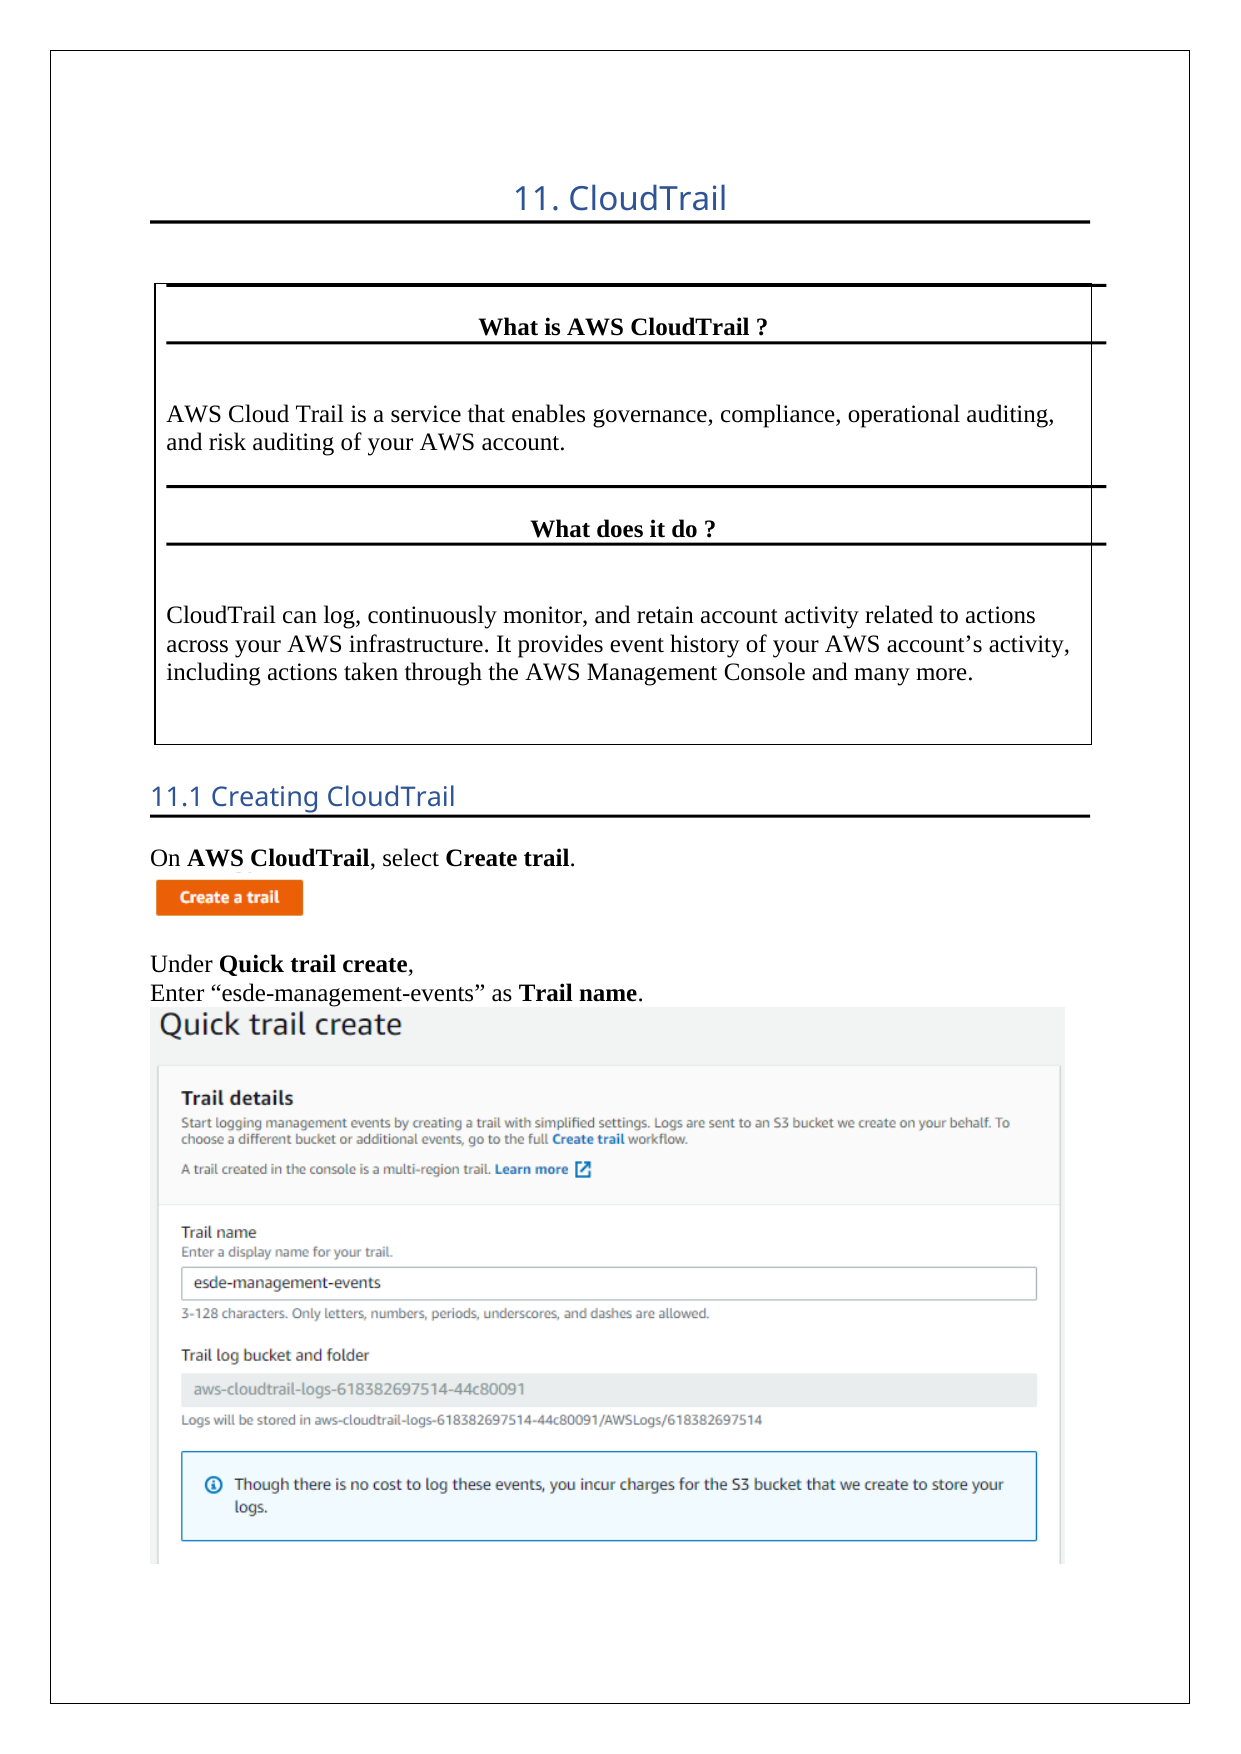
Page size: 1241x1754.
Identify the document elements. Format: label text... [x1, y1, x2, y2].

picture [150, 1007, 1065, 1564]
text On AWS CloudTrail, select Create trail. [150, 843, 1090, 872]
text Under Quick trail create, [150, 949, 1090, 978]
picture [150, 872, 307, 921]
subtitle 11. CloudTrail [150, 175, 1090, 220]
subtitle 11.1 Creating CloudTrail [150, 778, 1090, 814]
table_header What is AWS CloudTrail ? AWS Cloud Trail is a service that enables governance, compliance, operational auditing, and risk auditing of your AWS account. What does it do ? CloudTrail can log, continuously monitor, and retain account activity related to actions across your AWS infrastructure. It provides event history of your AWS account’s activity, including actions taken through the AWS Management Console and many more. [156, 284, 1091, 744]
text Enter “esde-management-events” as Trail name. [150, 978, 1090, 1007]
